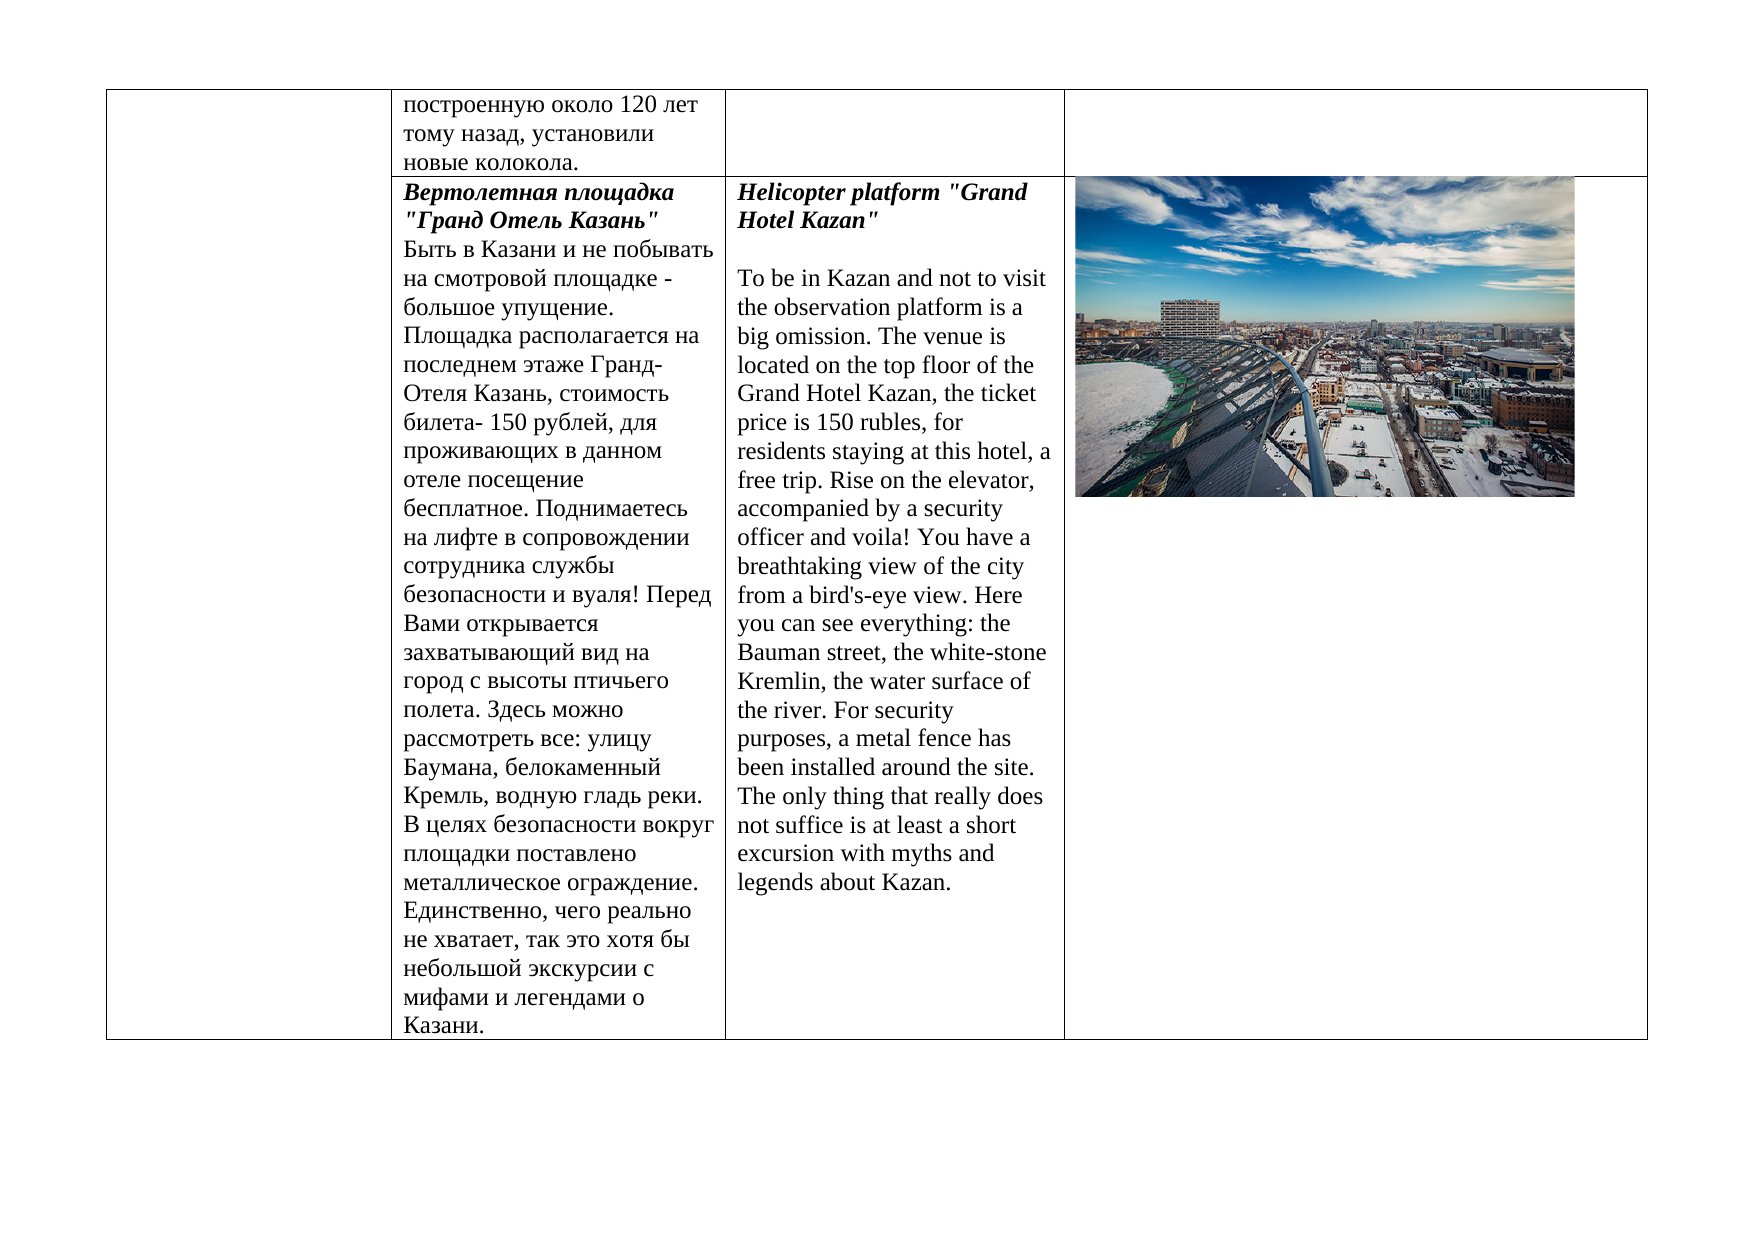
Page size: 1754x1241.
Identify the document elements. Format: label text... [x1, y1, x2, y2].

table_cell Вертолетная площадка "Гранд Отель Казань" Быть в Казани и не побывать на смотровой площадке - большое упущение. Площадка располагается на последнем этаже Гранд-Отеля Казань, стоимость билета- 150 рублей, для проживающих в данном отеле посещение бесплатное. Поднимаетесь на лифте в сопровождении сотрудника службы безопасности и вуаля! Перед Вами открывается захватывающий вид на город с высоты птичьего полета. Здесь можно рассмотреть все: улицу Баумана, белокаменный Кремль, водную гладь реки. В целях безопасности вокруг площадки поставлено металлическое ограждение. Единственно, чего реально не хватает, так это хотя бы небольшой экскурсии с мифами и легендами о Казани. [392, 177, 725, 1039]
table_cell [392, 90, 725, 176]
table_cell Helicopter platform "Grand Hotel Kazan" To be in Kazan and not to visit the observation platform is a big omission. The venue is located on the top floor of the Grand Hotel Kazan, the ticket price is 150 rubles, for residents staying at this hotel, a free trip. Rise on the elevator, accompanied by a security officer and voila! You have a breathtaking view of the city from a bird's-eye view. Here you can see everything: the Bauman street, the white-stone Kremlin, the water surface of the river. For security purposes, a metal fence has been installed around the site. The only thing that really does not suffice is at least a short excursion with myths and legends about Kazan. [726, 177, 1064, 1039]
table_cell [1065, 90, 1647, 176]
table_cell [726, 90, 1064, 176]
picture [1075, 176, 1575, 497]
table_cell [1065, 177, 1647, 1039]
